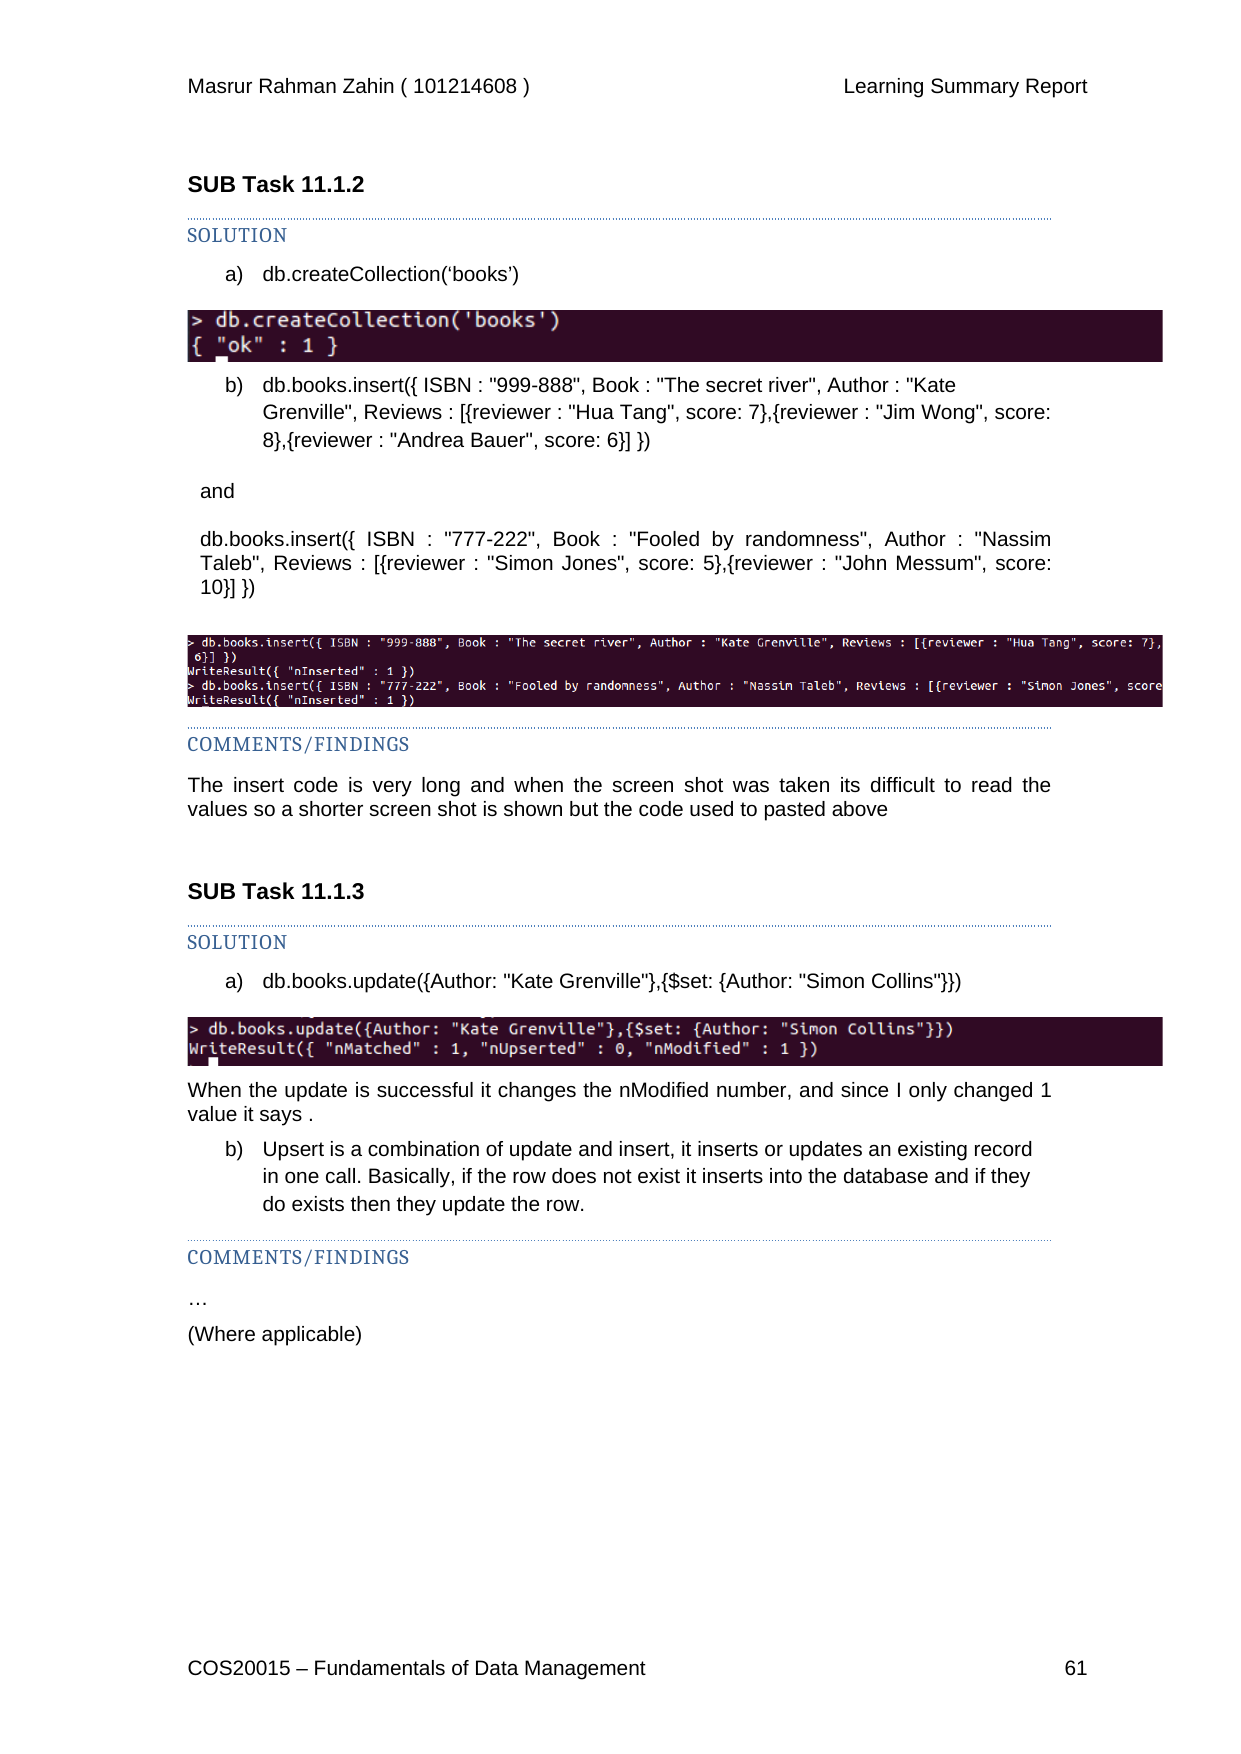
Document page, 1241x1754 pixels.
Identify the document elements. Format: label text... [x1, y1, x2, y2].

list db.books.update({Author: "Kate Grenville"},{$set: {Author: "Simon Collins"}}) [225, 969, 1053, 993]
list and [200, 479, 1053, 503]
list db.books.insert({ ISBN : "999-888", Book : "The secret river", Author : "Kate Grenville", Reviews : [{reviewer : "Hua Tang", score: 7},{reviewer : "Jim Wong", score: 8},{reviewer : "Andrea Bauer", score: 6}] }) [225, 372, 1053, 451]
subtitle Comments/findings [187, 727, 1053, 757]
subtitle SUB Task 11.1.3 [187, 878, 1053, 904]
list Upsert is a combination of update and insert, it inserts or updates an existing record in one call. Basically, if the row does not exist it inserts into the database and if they do exists then they update the row. [225, 1136, 1053, 1215]
picture [187, 1017, 1163, 1066]
text The insert code is very long and when the screen shot was taken its difficult to read the values so a shorter screen shot is shown but the code used to pasted above [187, 773, 1053, 821]
list db.books.insert({ ISBN : "777-222", Book : "Fooled by randomness", Author : "Nassim Taleb", Reviews : [{reviewer : "Simon Jones", score: 5},{reviewer : "John Messum", score: 10}] }) [200, 527, 1053, 599]
text When the update is successful it changes the nModified number, and since I only changed 1 value it says . [187, 1078, 1053, 1126]
subtitle Solution [187, 925, 1053, 955]
list db.createCollection(‘books’) [225, 262, 1053, 286]
picture [187, 310, 1163, 362]
text … [187, 1286, 1053, 1309]
picture [187, 635, 1163, 707]
subtitle SUB Task 11.1.2 [187, 171, 1053, 197]
subtitle Comments/findings [187, 1240, 1053, 1269]
text (Where applicable) [187, 1322, 1053, 1346]
subtitle Solution [187, 218, 1053, 248]
